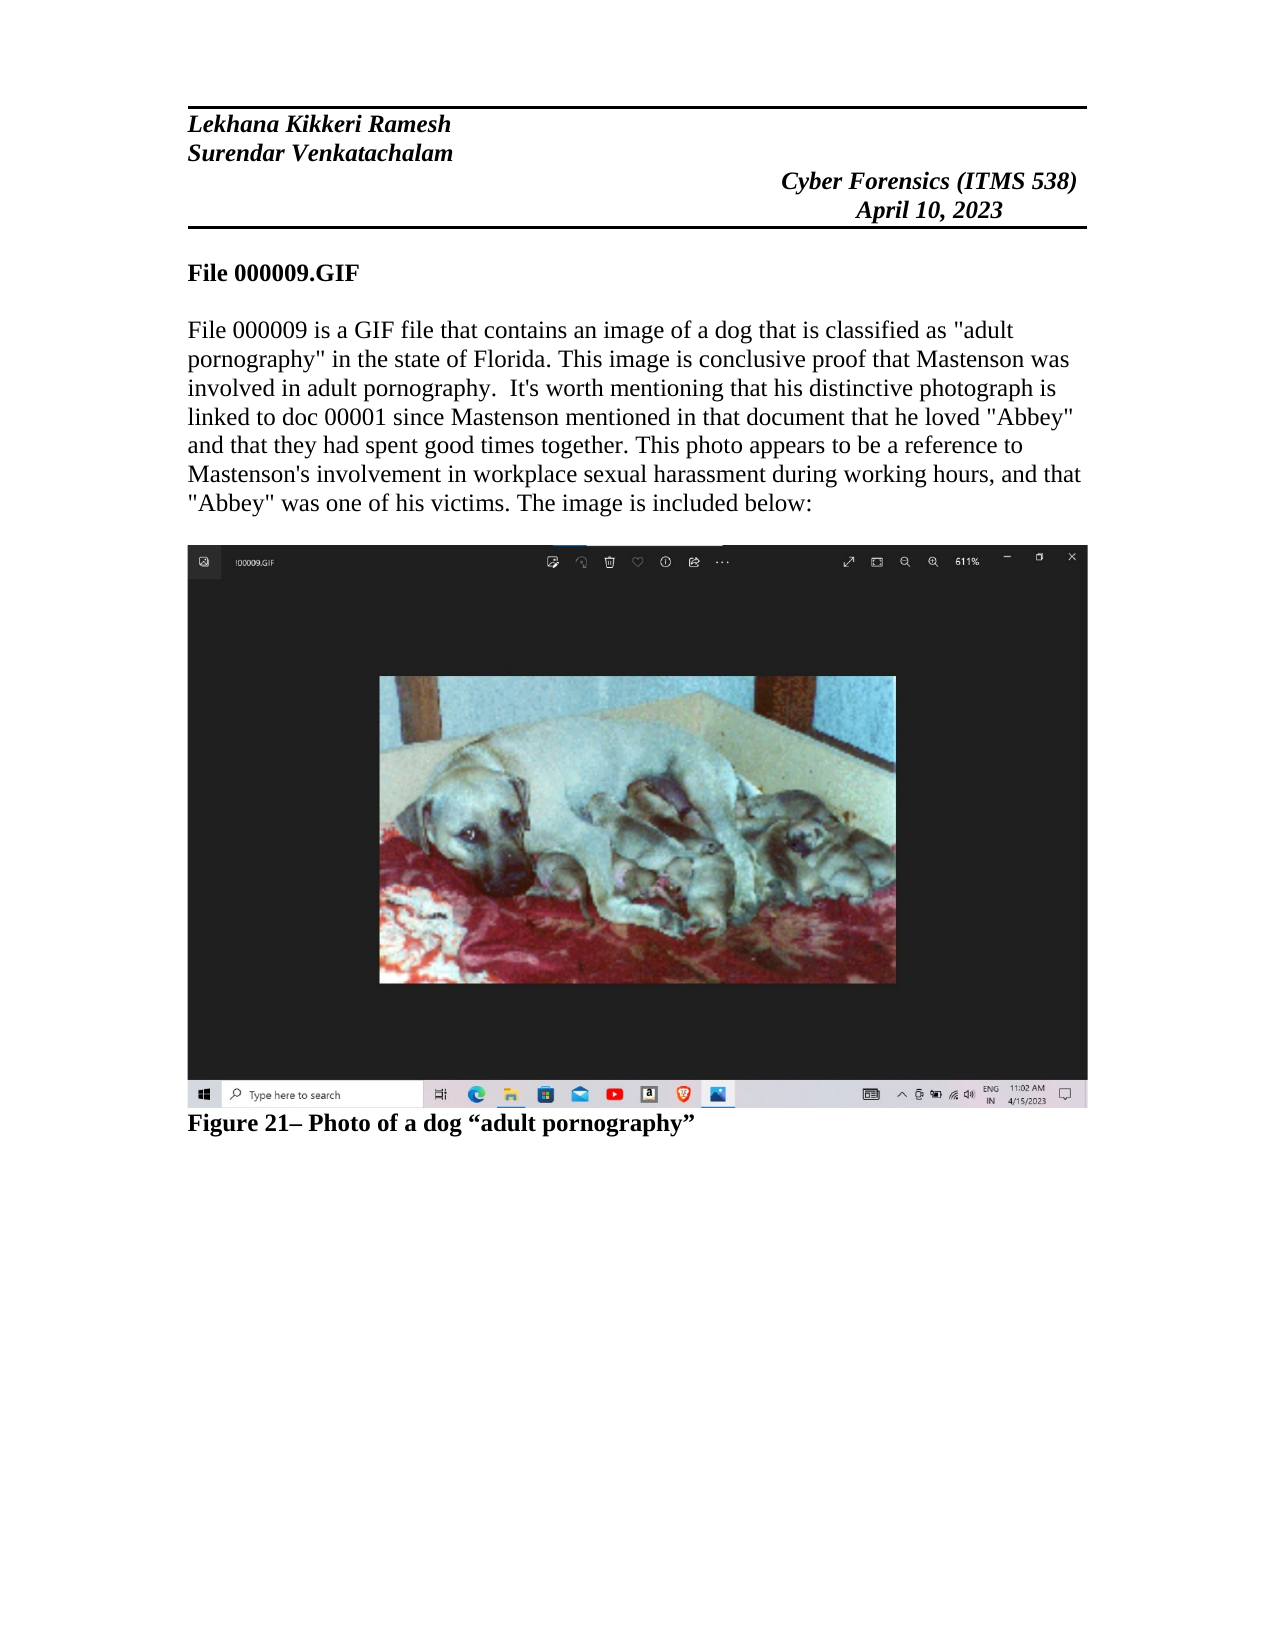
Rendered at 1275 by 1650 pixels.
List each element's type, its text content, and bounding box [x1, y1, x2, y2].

picture [187, 545, 1088, 1108]
text Figure 21– Photo of a dog “adult pornography” [187, 1108, 1087, 1137]
text File 000009.GIF [187, 258, 1087, 315]
text File 000009 is a GIF file that contains an image of a dog that is classified as "adult pornography" in the state of Florida. This image is conclusive proof that Mastenson was involved in adult pornography. It's worth mentioning that his distinctive photograph is linked to doc 00001 since Mastenson mentioned in that document that he loved "Abbey" and that they had spent good times together. This photo appears to be a reference to Mastenson's involvement in workplace sexual harassment during working hours, and that "Abbey" was one of his victims. The image is included below: [187, 315, 1087, 517]
